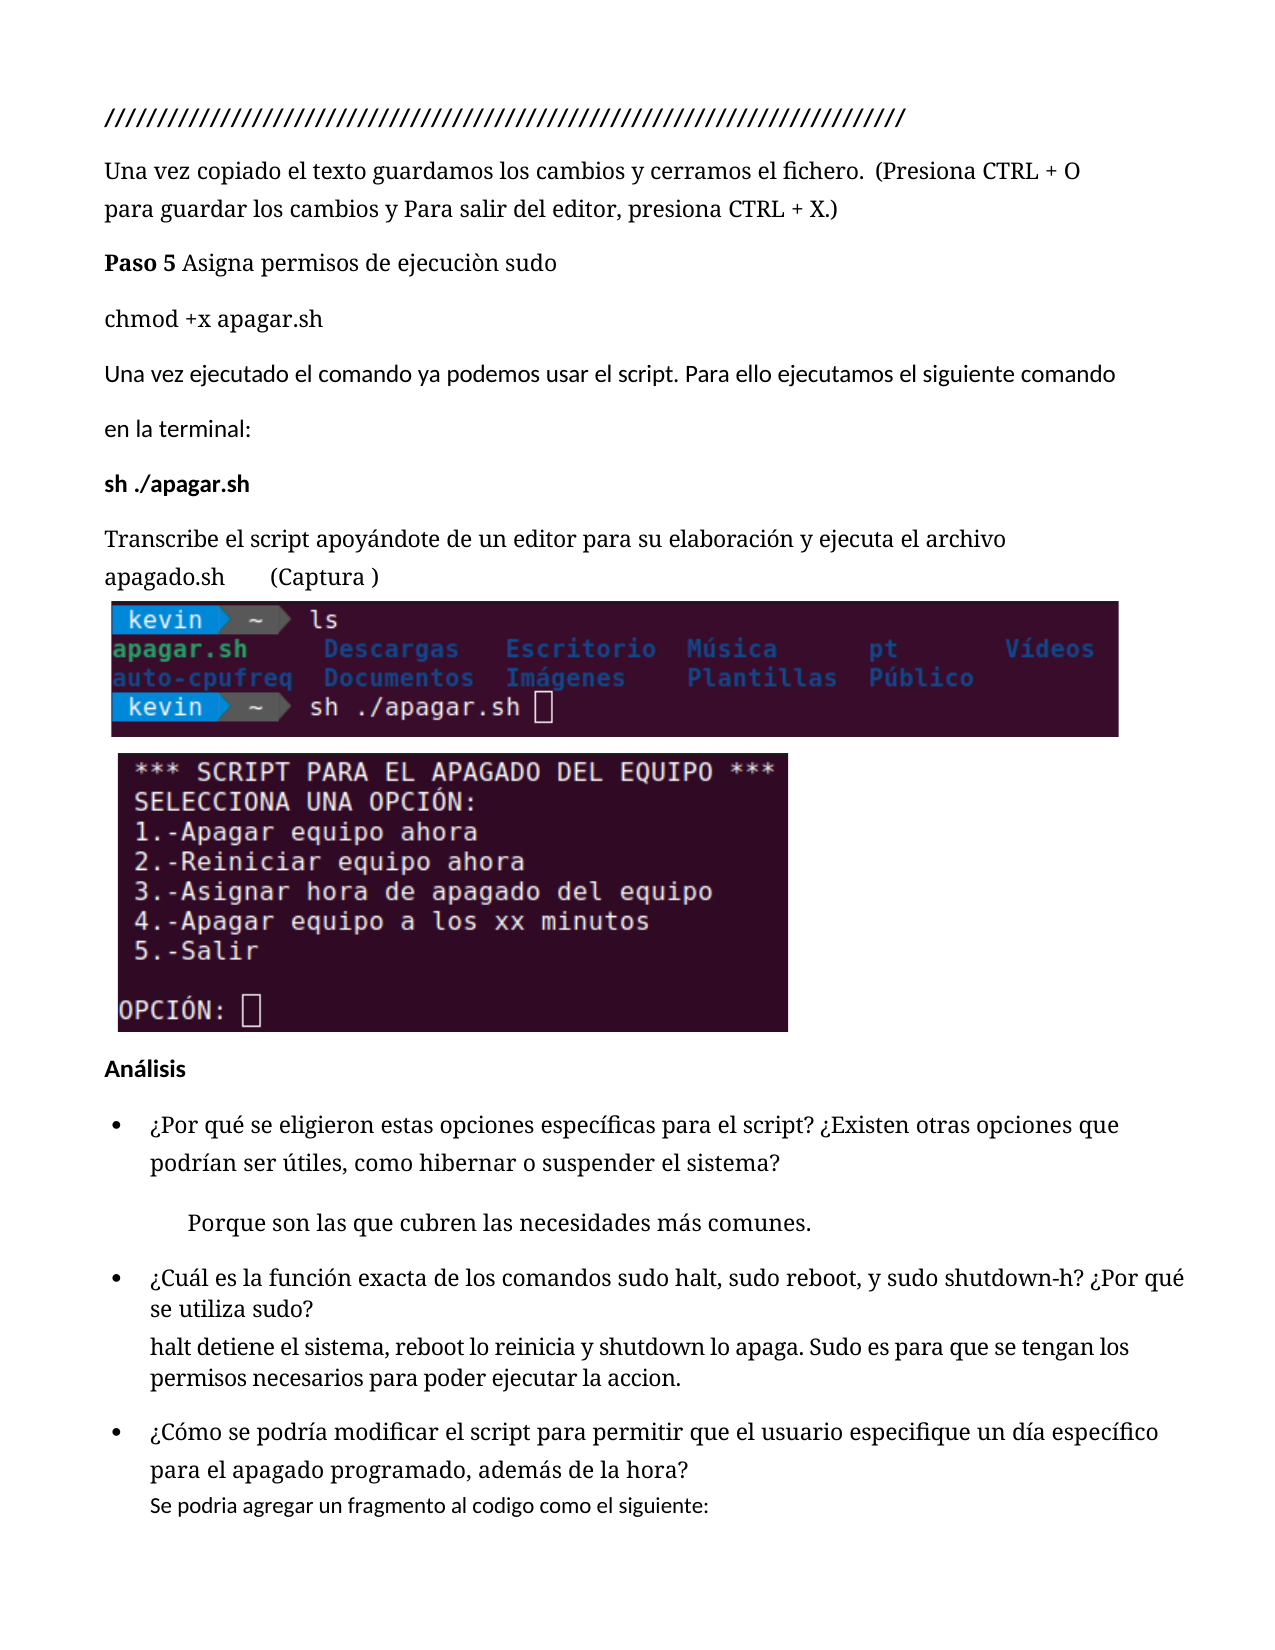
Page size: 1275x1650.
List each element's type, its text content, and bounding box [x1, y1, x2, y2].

list Se podria agregar un fragmento al codigo como el siguiente: [150, 1492, 1200, 1520]
list Porque son las que cubren las necesidades más comunes. [187, 1207, 1200, 1239]
text Análisis [104, 1053, 1200, 1083]
list halt detiene el sistema, reboot lo reinicia y shutdown lo apaga. Sudo es para que se tengan los permisos necesarios para poder ejecutar la accion. [150, 1331, 1200, 1393]
text Transcribe el script apoyándote de un editor para su elaboración y ejecuta el archivo apagado.sh (Captura ) [104, 523, 1111, 592]
list ¿Cuál es la función exacta de los comandos sudo halt, sudo reboot, y sudo shutdown-h? ¿Por qué se utiliza sudo? [112, 1262, 1200, 1324]
text Paso 5 Asigna permisos de ejecuciòn sudo chmod +x apagar.sh [104, 247, 629, 334]
text sh ./apagar.sh [104, 468, 1126, 499]
text Una vez copiado el texto guardamos los cambios y cerramos el fichero. (Presiona CTRL + O para guardar los cambios y Para salir del editor, presiona CTRL + X.) [104, 155, 1126, 224]
list ¿Por qué se eligieron estas opciones específicas para el script? ¿Existen otras opciones que podrían ser útiles, como hibernar o suspender el sistema? [112, 1109, 1200, 1178]
picture [111, 601, 1119, 737]
picture [117, 753, 789, 1032]
text Una vez ejecutado el comando ya podemos usar el script. Para ello ejecutamos el siguiente comando en la terminal: [104, 359, 1126, 444]
list ¿Cómo se podría modificar el script para permitir que el usuario especifique un día específico para el apagado programado, además de la hora? [112, 1416, 1200, 1485]
text //////////////////////////////////////////////////////////////////////////// [104, 103, 1200, 132]
